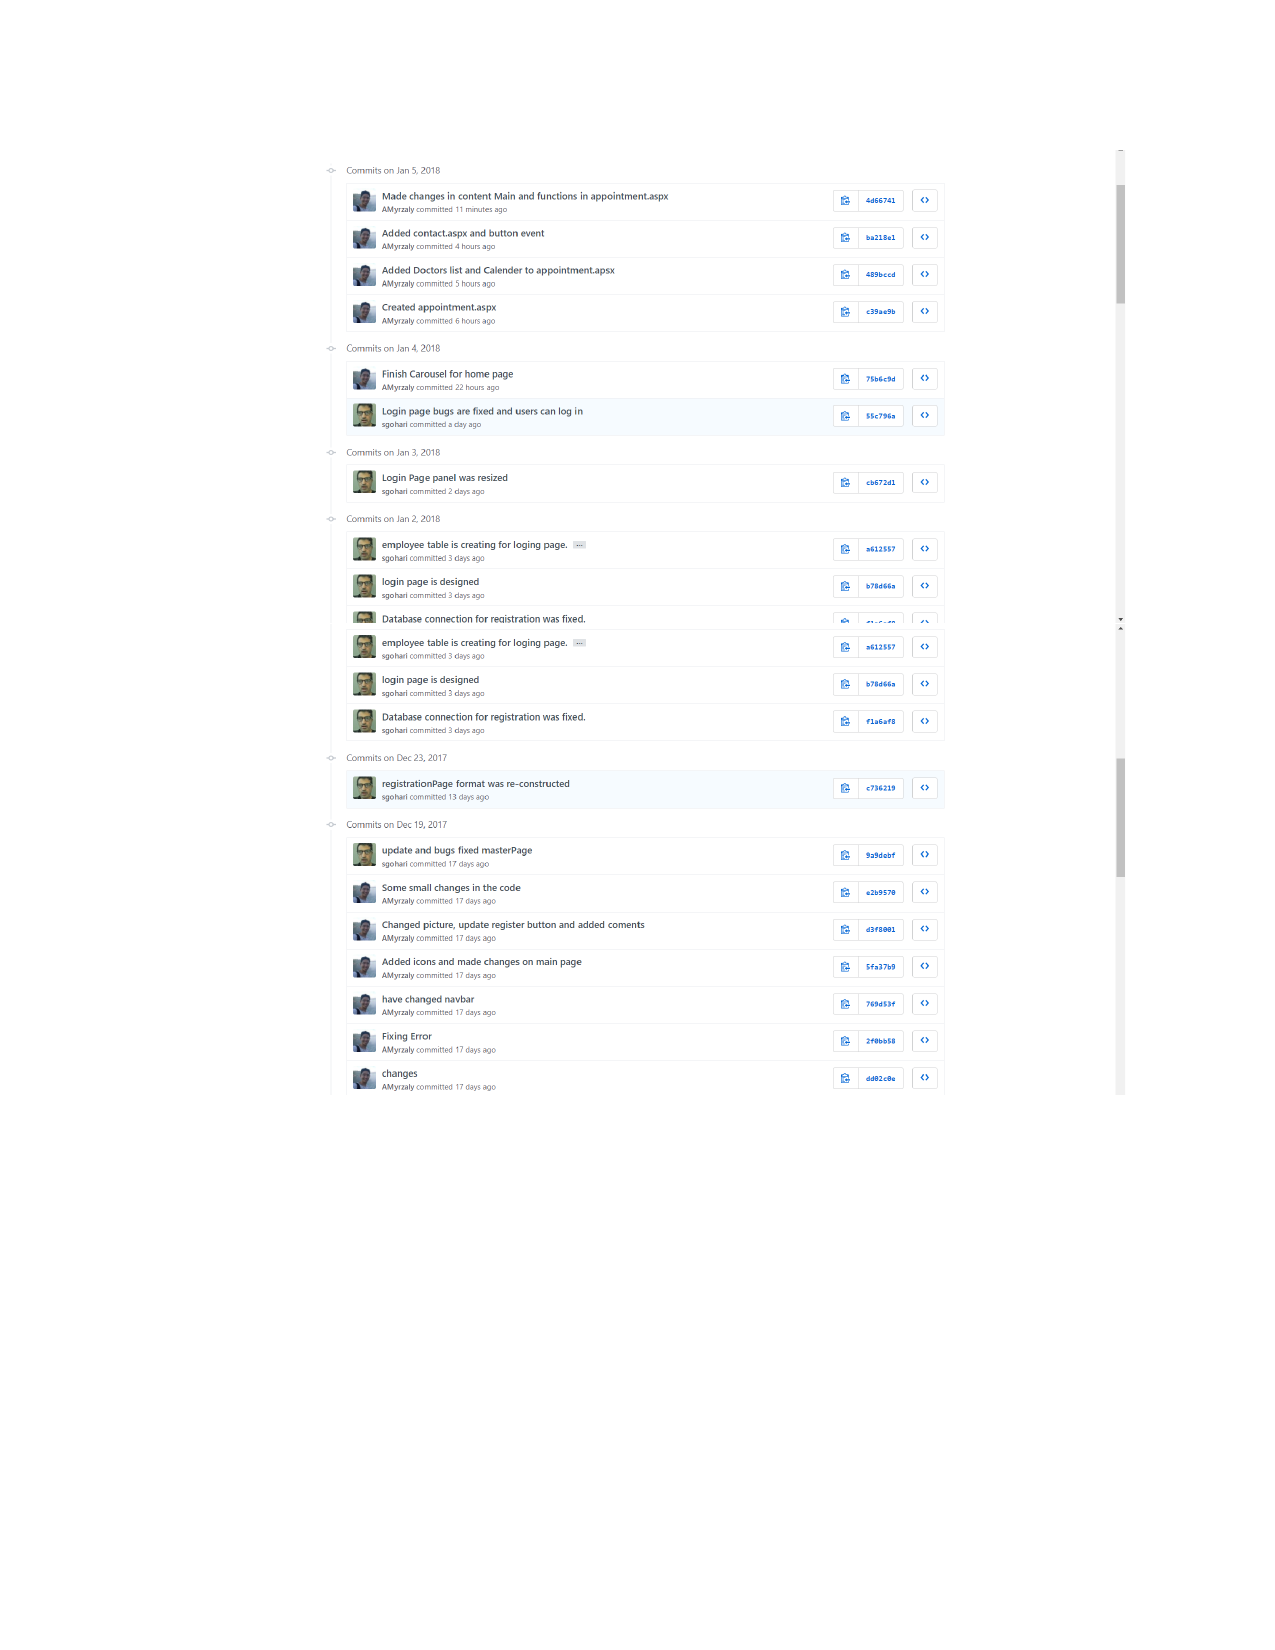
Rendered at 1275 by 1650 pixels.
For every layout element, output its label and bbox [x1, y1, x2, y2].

picture [150, 150, 1125, 623]
picture [150, 624, 1125, 1095]
